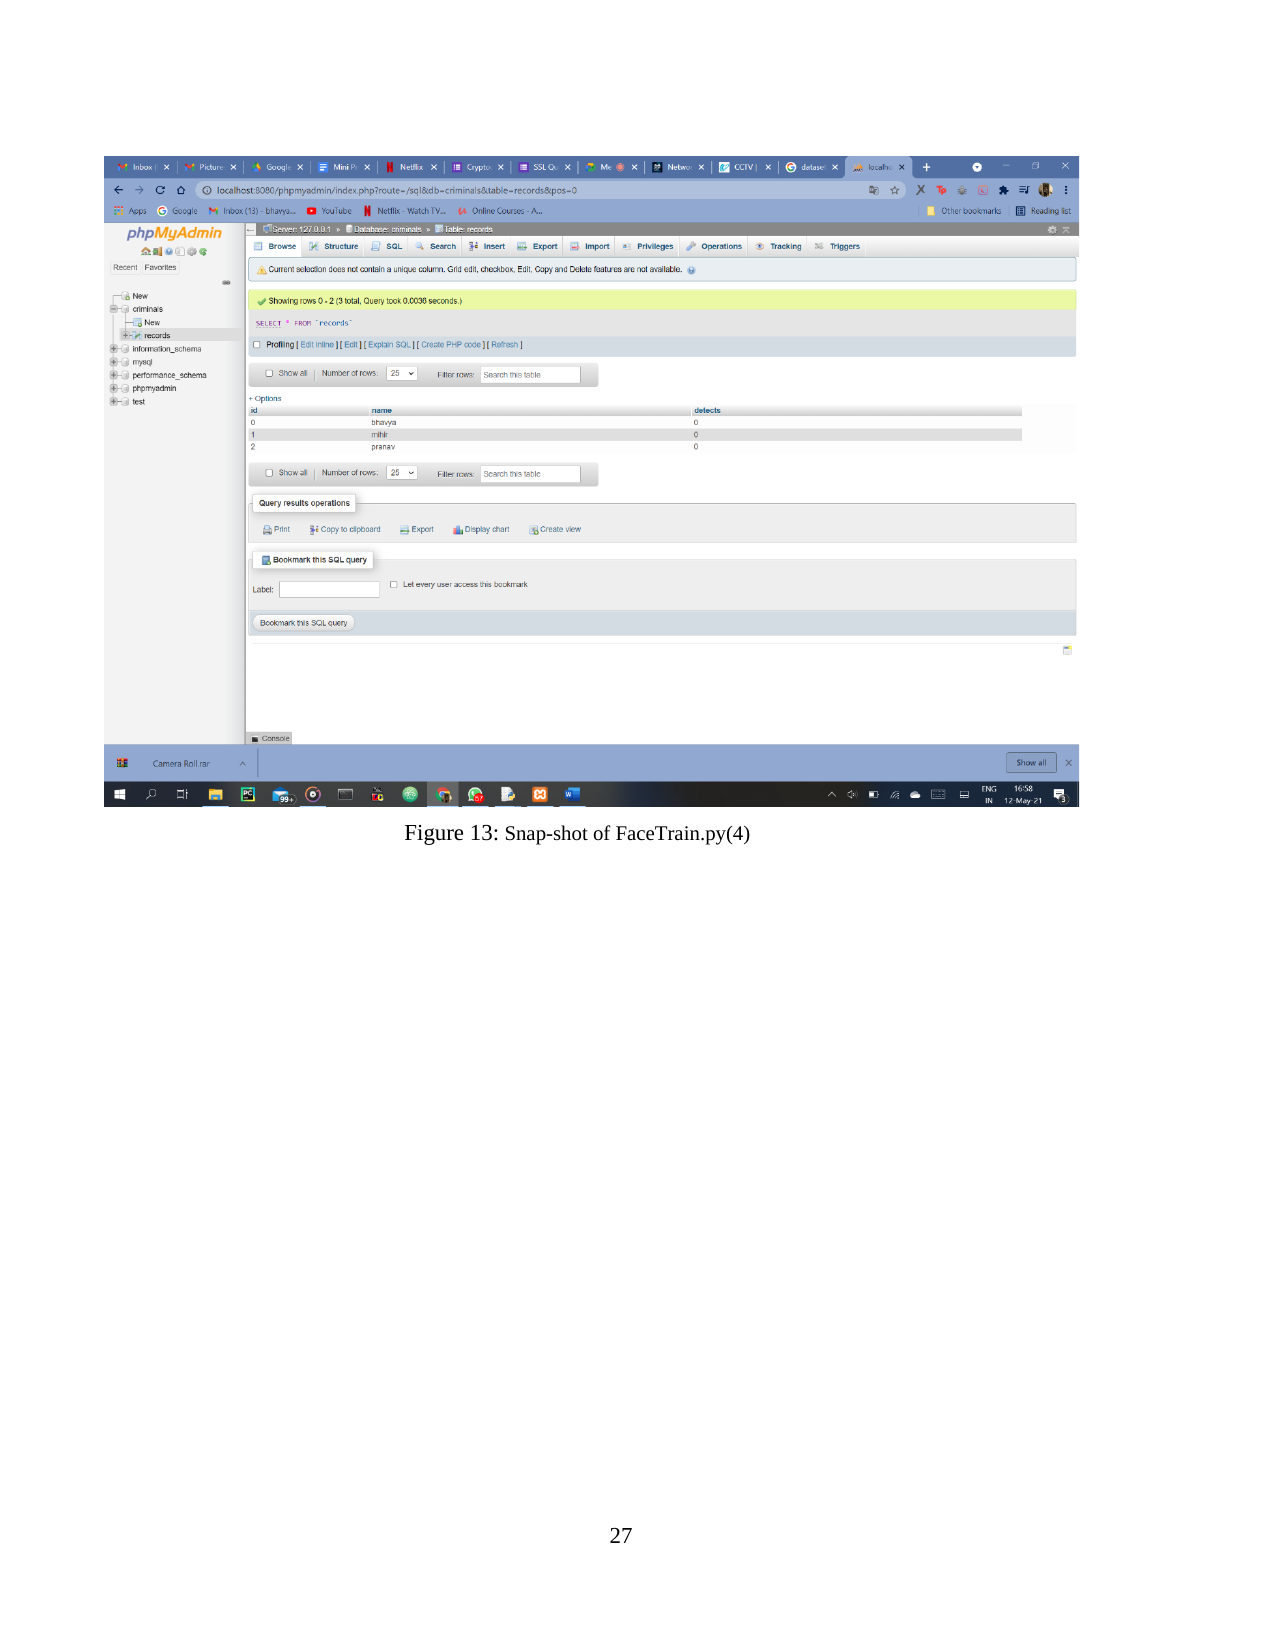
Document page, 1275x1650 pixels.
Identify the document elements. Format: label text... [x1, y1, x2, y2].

picture [104, 156, 1080, 807]
text Figure 13: Snap-shot of FaceTrain.py(4) [104, 819, 1137, 846]
